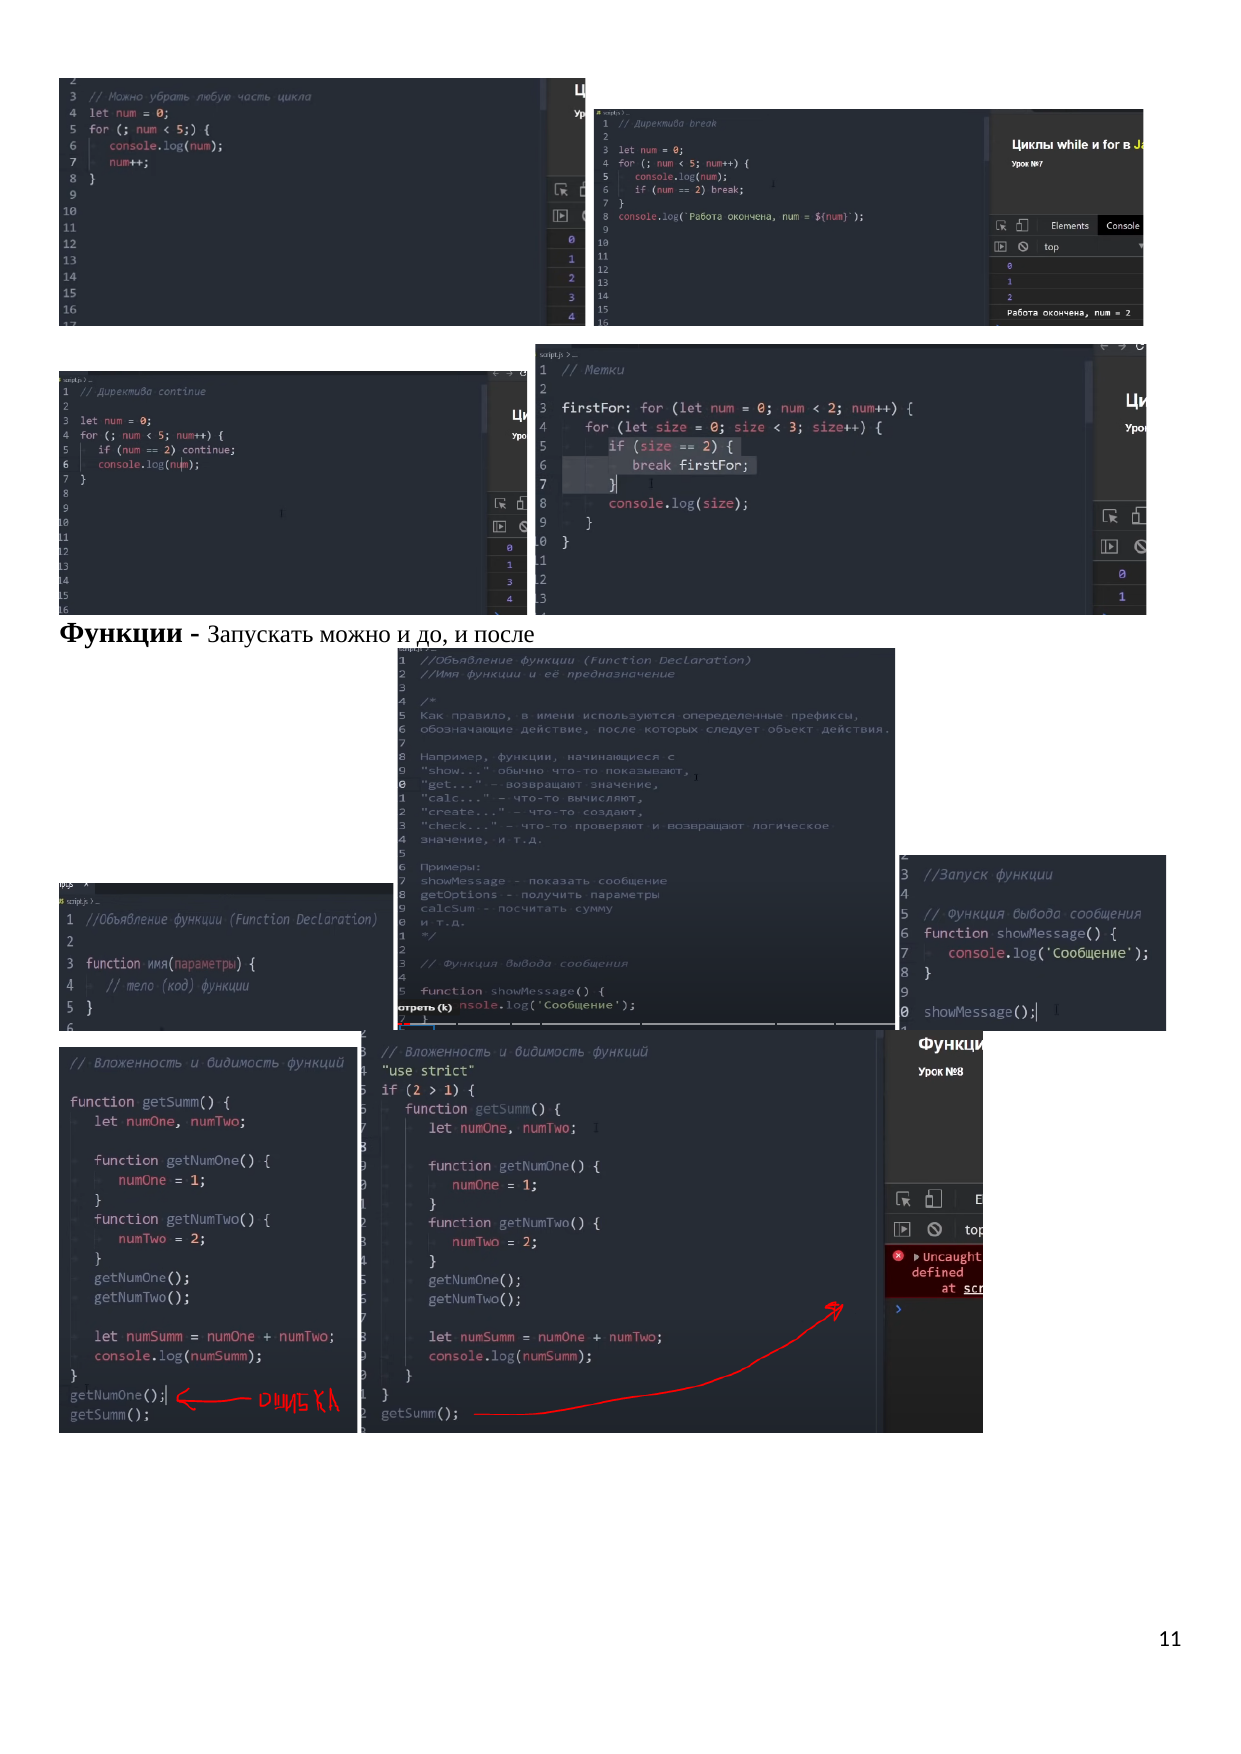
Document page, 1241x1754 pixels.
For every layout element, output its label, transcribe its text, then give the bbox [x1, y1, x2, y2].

picture [593, 109, 1144, 326]
picture [59, 78, 586, 326]
picture [59, 648, 1167, 1433]
picture [59, 371, 528, 615]
picture [59, 1047, 358, 1433]
text Функции - Запускать можно и до, и после [59, 615, 1181, 648]
picture [535, 344, 1147, 615]
